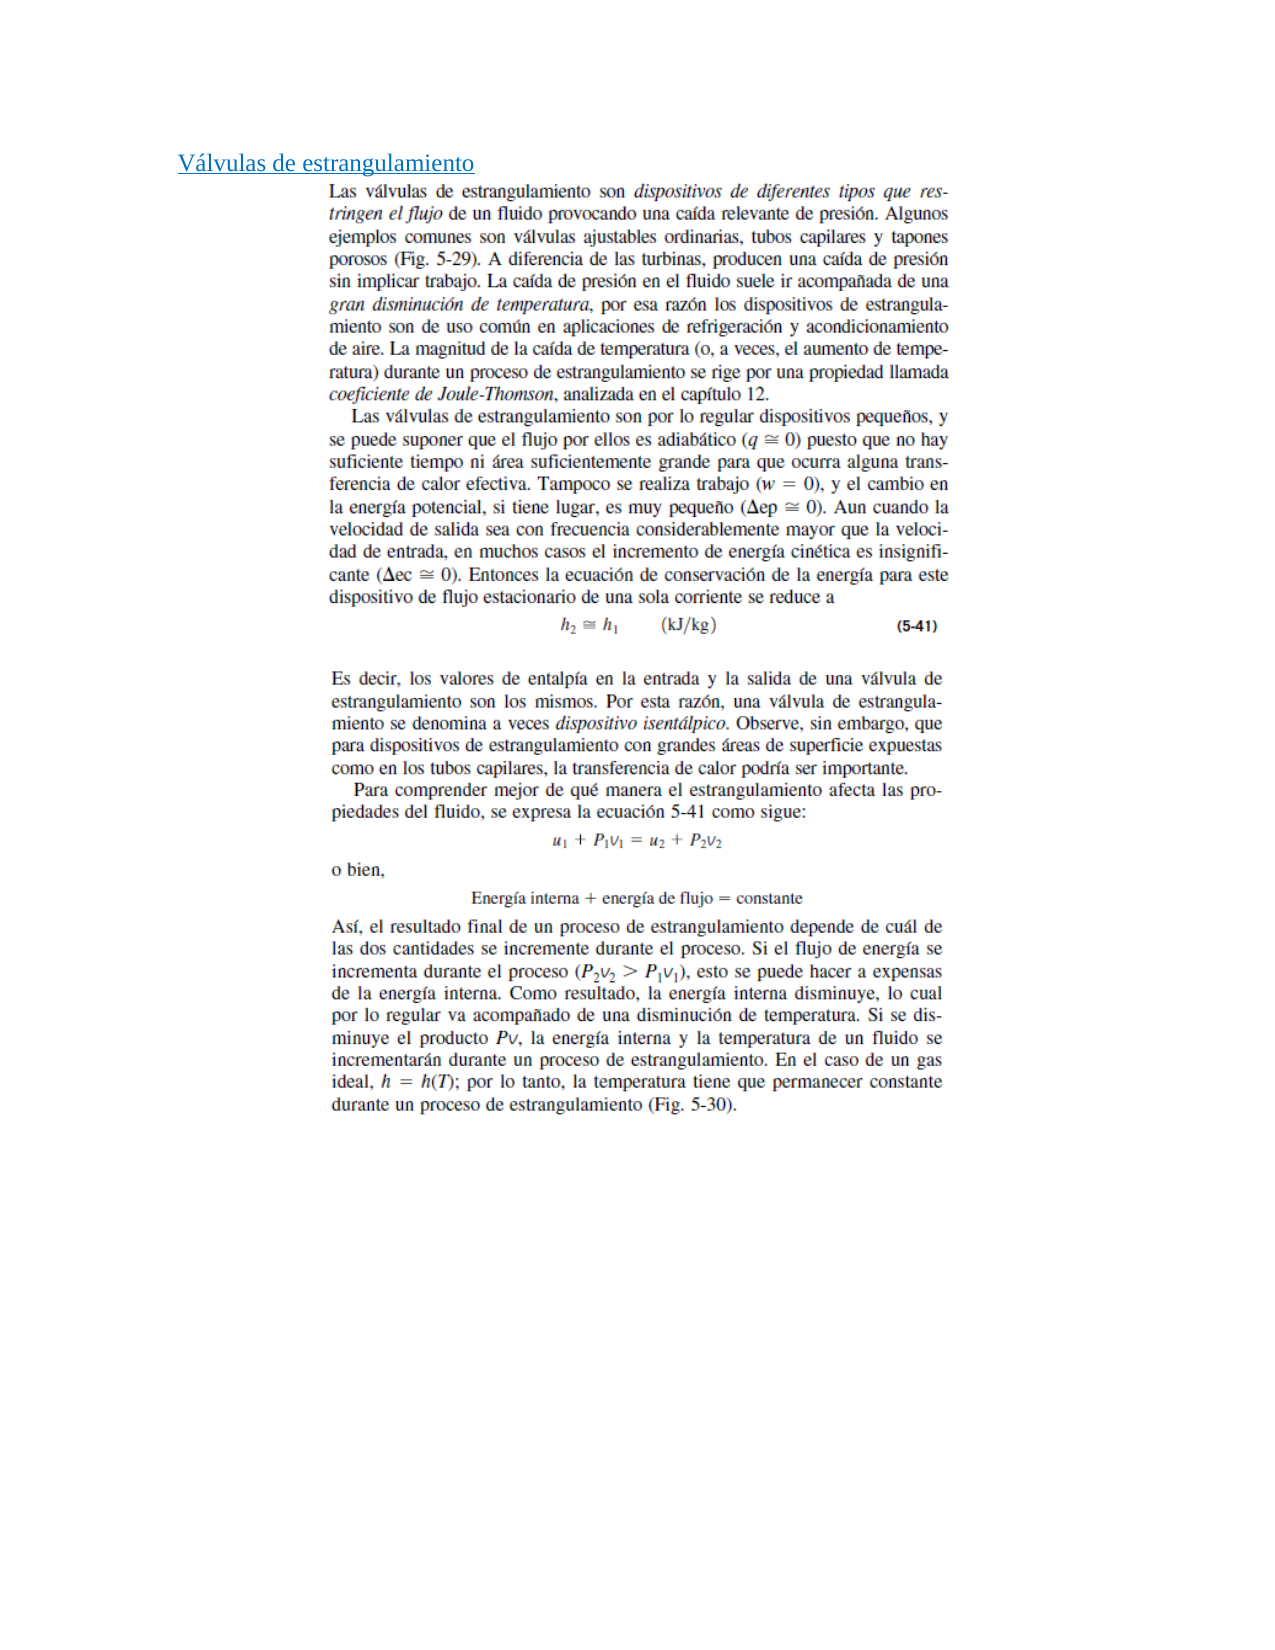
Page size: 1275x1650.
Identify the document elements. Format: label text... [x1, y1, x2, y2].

subtitle Válvulas de estrangulamiento [177, 148, 1098, 176]
picture [322, 663, 953, 1135]
picture [323, 178, 952, 645]
